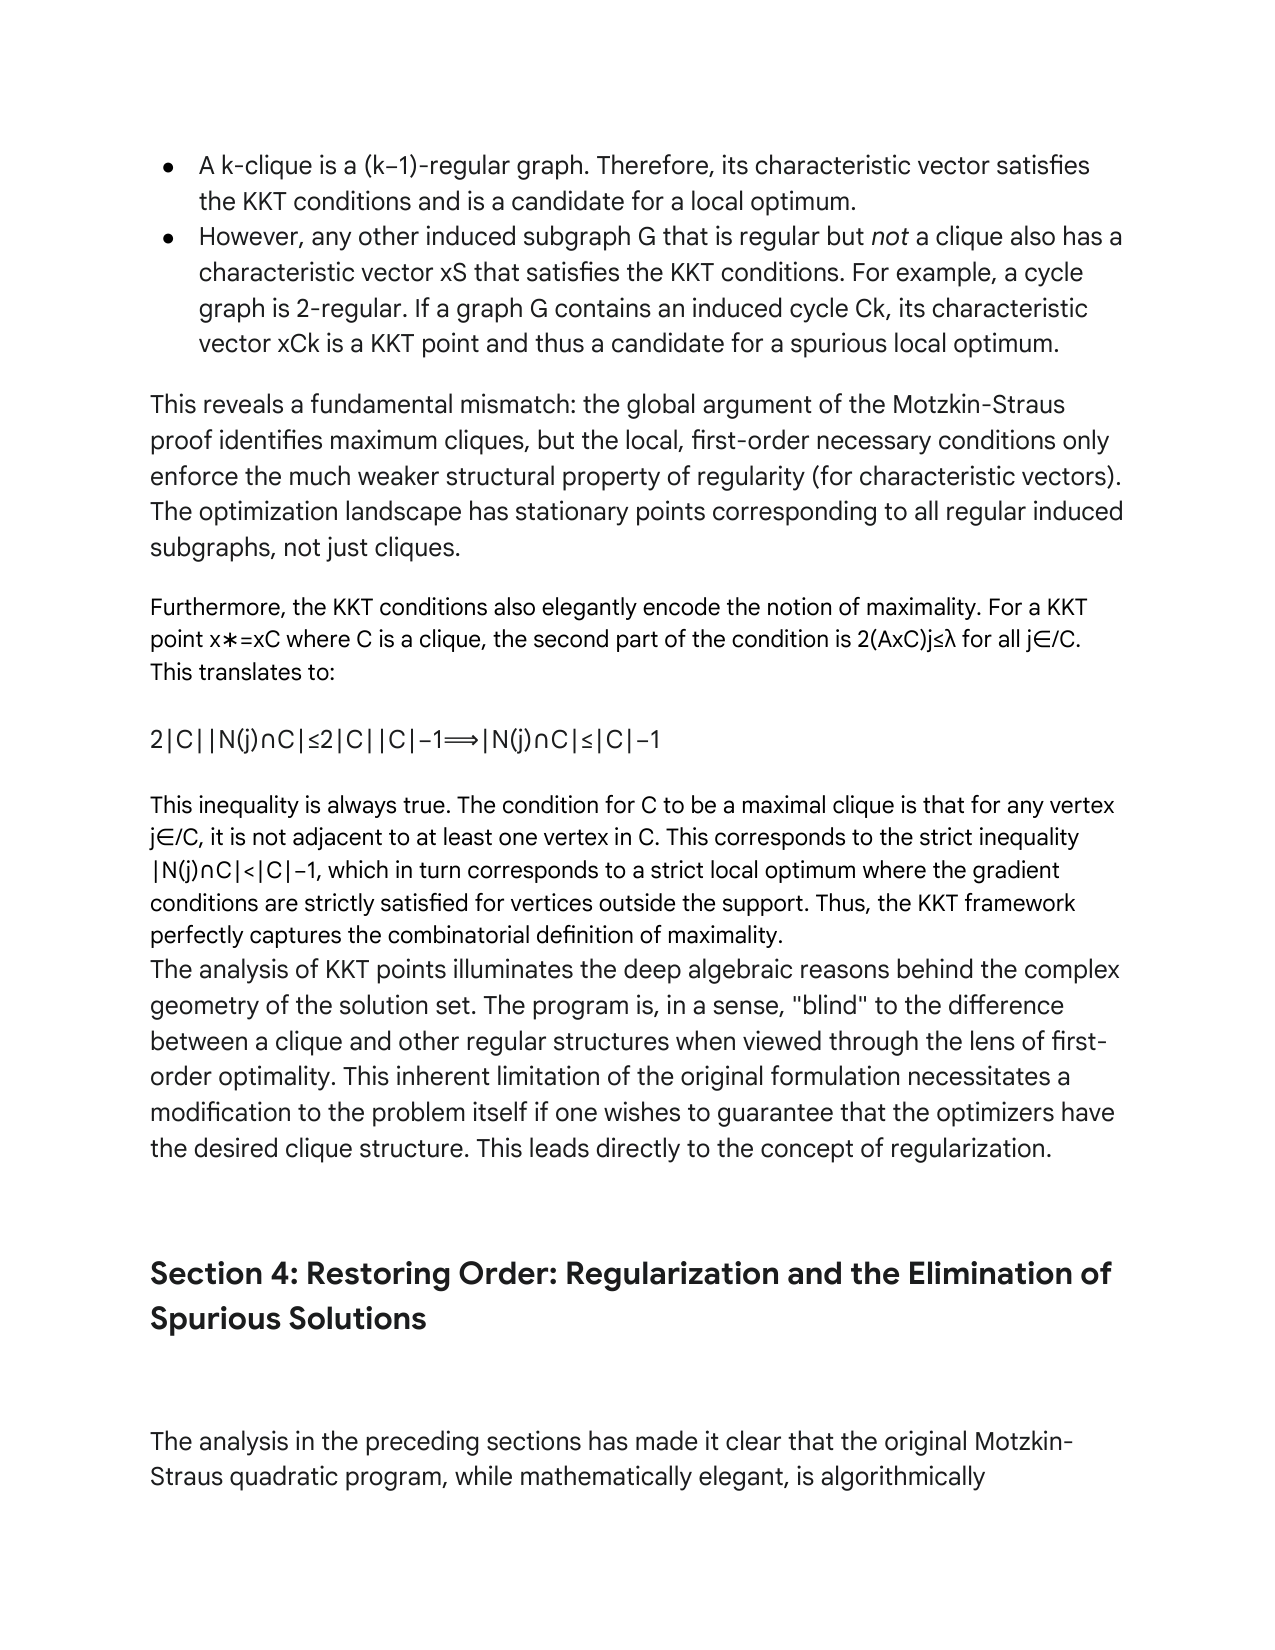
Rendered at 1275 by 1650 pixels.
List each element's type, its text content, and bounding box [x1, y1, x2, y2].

text The analysis of KKT points illuminates the deep algebraic reasons behind the complex geometry of the solution set. The program is, in a sense, "blind" to the difference between a clique and other regular structures when viewed through the lens of first-order optimality. This inherent limitation of the original formulation necessitates a modification to the problem itself if one wishes to guarantee that the optimizers have the desired clique structure. This leads directly to the concept of regularization. [150, 954, 1125, 1164]
text Furthermore, the KKT conditions also elegantly encode the notion of maximality. For a KKT point x∗=xC​ where C is a clique, the second part of the condition is 2(AxC​)j​≤λ for all j∈/C. This translates to: [150, 593, 1125, 687]
list A k-clique is a (k−1)-regular graph. Therefore, its characteristic vector satisfies the KKT conditions and is a candidate for a local optimum. [161, 150, 1125, 217]
text This reveals a fundamental mismatch: the global argument of the Motzkin-Straus proof identifies maximum cliques, but the local, first-order necessary conditions only enforce the much weaker structural property of regularity (for characteristic vectors). The optimization landscape has stationary points corresponding to all regular induced subgraphs, not just cliques. [150, 389, 1125, 564]
text This inequality is always true. The condition for C to be a maximal clique is that for any vertex j∈/C, it is not adjacent to at least one vertex in C. This corresponds to the strict inequality ∣N(j)∩C∣<∣C∣−1, which in turn corresponds to a strict local optimum where the gradient conditions are strictly satisfied for vertices outside the support. Thus, the KKT framework perfectly captures the combinatorial definition of maximality. [150, 791, 1125, 951]
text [150, 1426, 1125, 1493]
list However, any other induced subgraph G that is regular but not a clique also has a characteristic vector xS​ that satisfies the KKT conditions. For example, a cycle graph is 2-regular. If a graph G contains an induced cycle Ck​, its characteristic vector xCk​​ is a KKT point and thus a candidate for a spurious local optimum. [161, 221, 1125, 360]
text 2∣C∣∣N(j)∩C∣​≤2∣C∣∣C∣−1​⟹∣N(j)∩C∣≤∣C∣−1 [150, 724, 1125, 755]
subtitle Section 4: Restoring Order: Regularization and the Elimination of Spurious Solutions [150, 1254, 1125, 1338]
